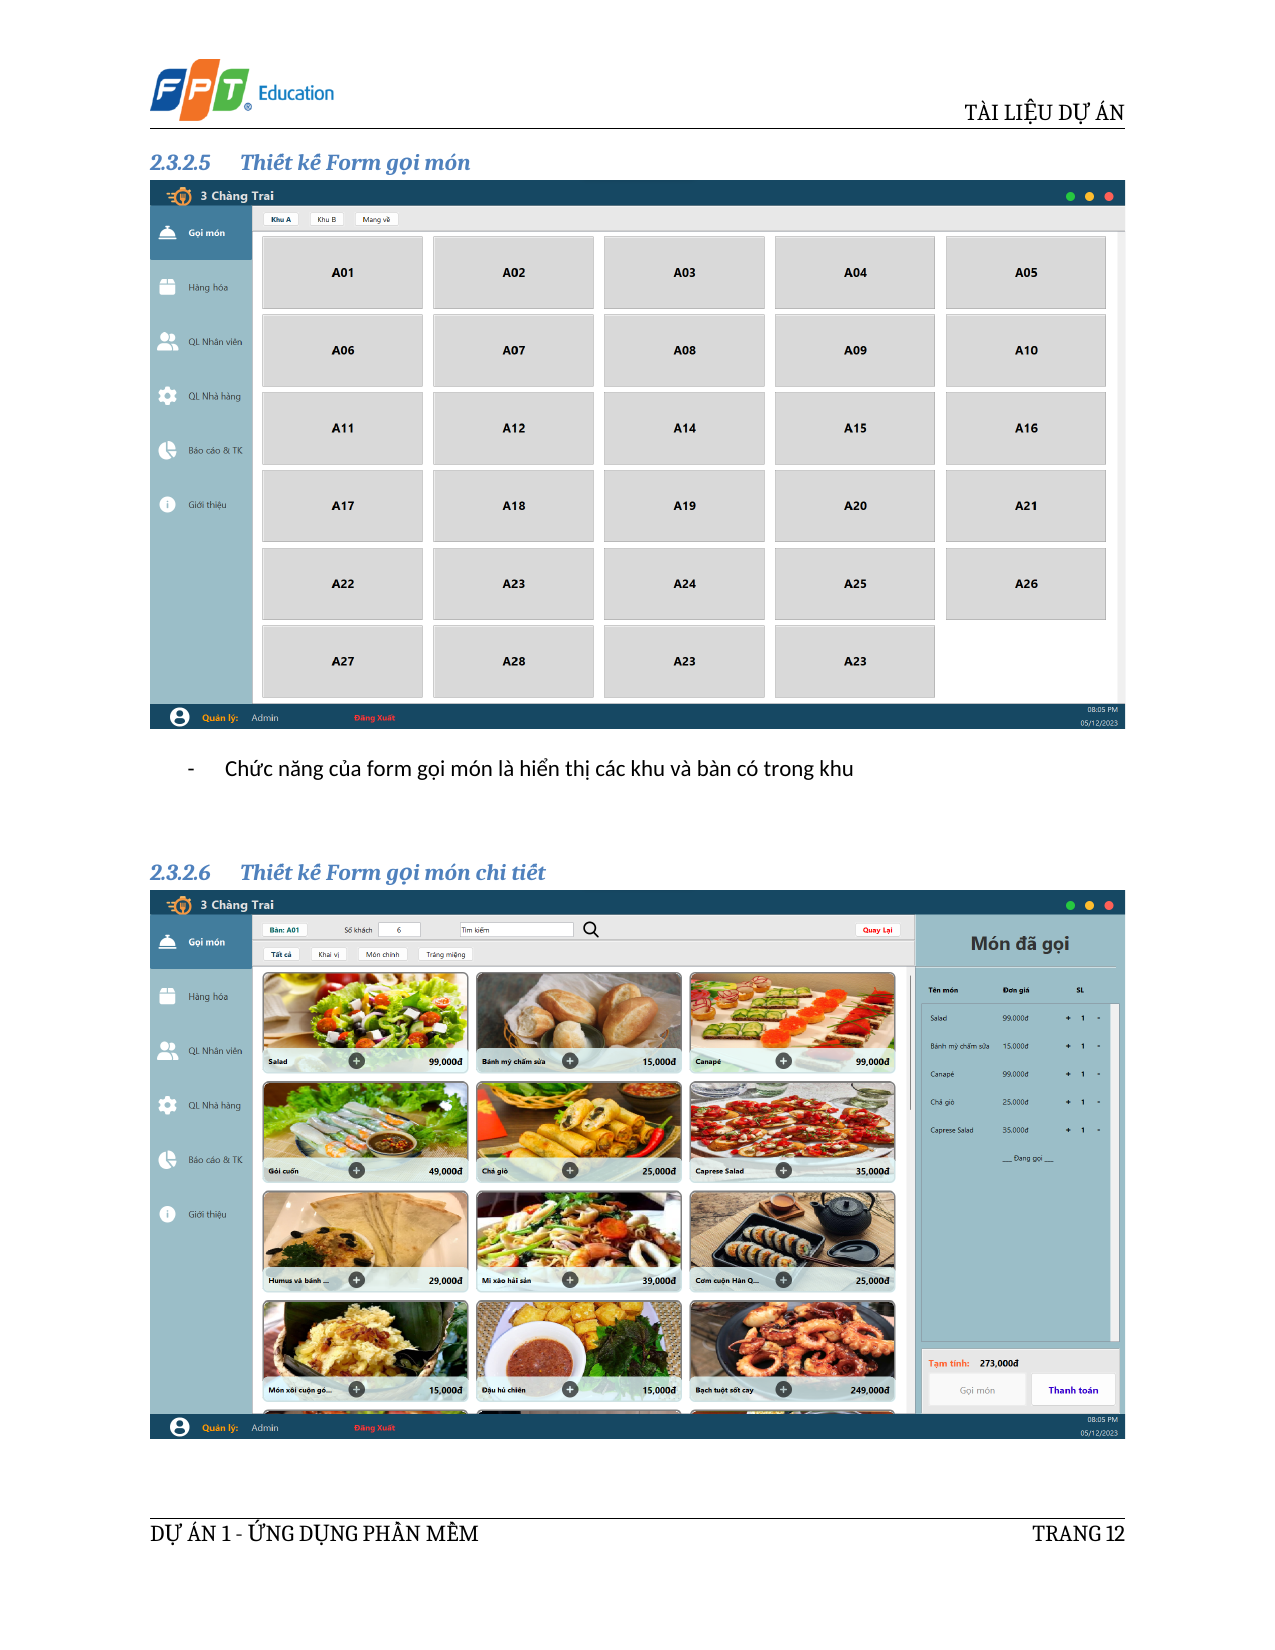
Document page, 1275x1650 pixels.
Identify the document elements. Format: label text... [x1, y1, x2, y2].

subtitle Thiết kế Form gọi món [150, 150, 1125, 176]
picture [150, 59, 336, 121]
subtitle Thiết kế Form gọi món chi tiết [150, 860, 1125, 886]
picture [150, 180, 1125, 729]
picture [150, 890, 1125, 1439]
list Chức năng của form gọi món là hiển thị các khu và bàn có trong khu [187, 754, 1125, 782]
